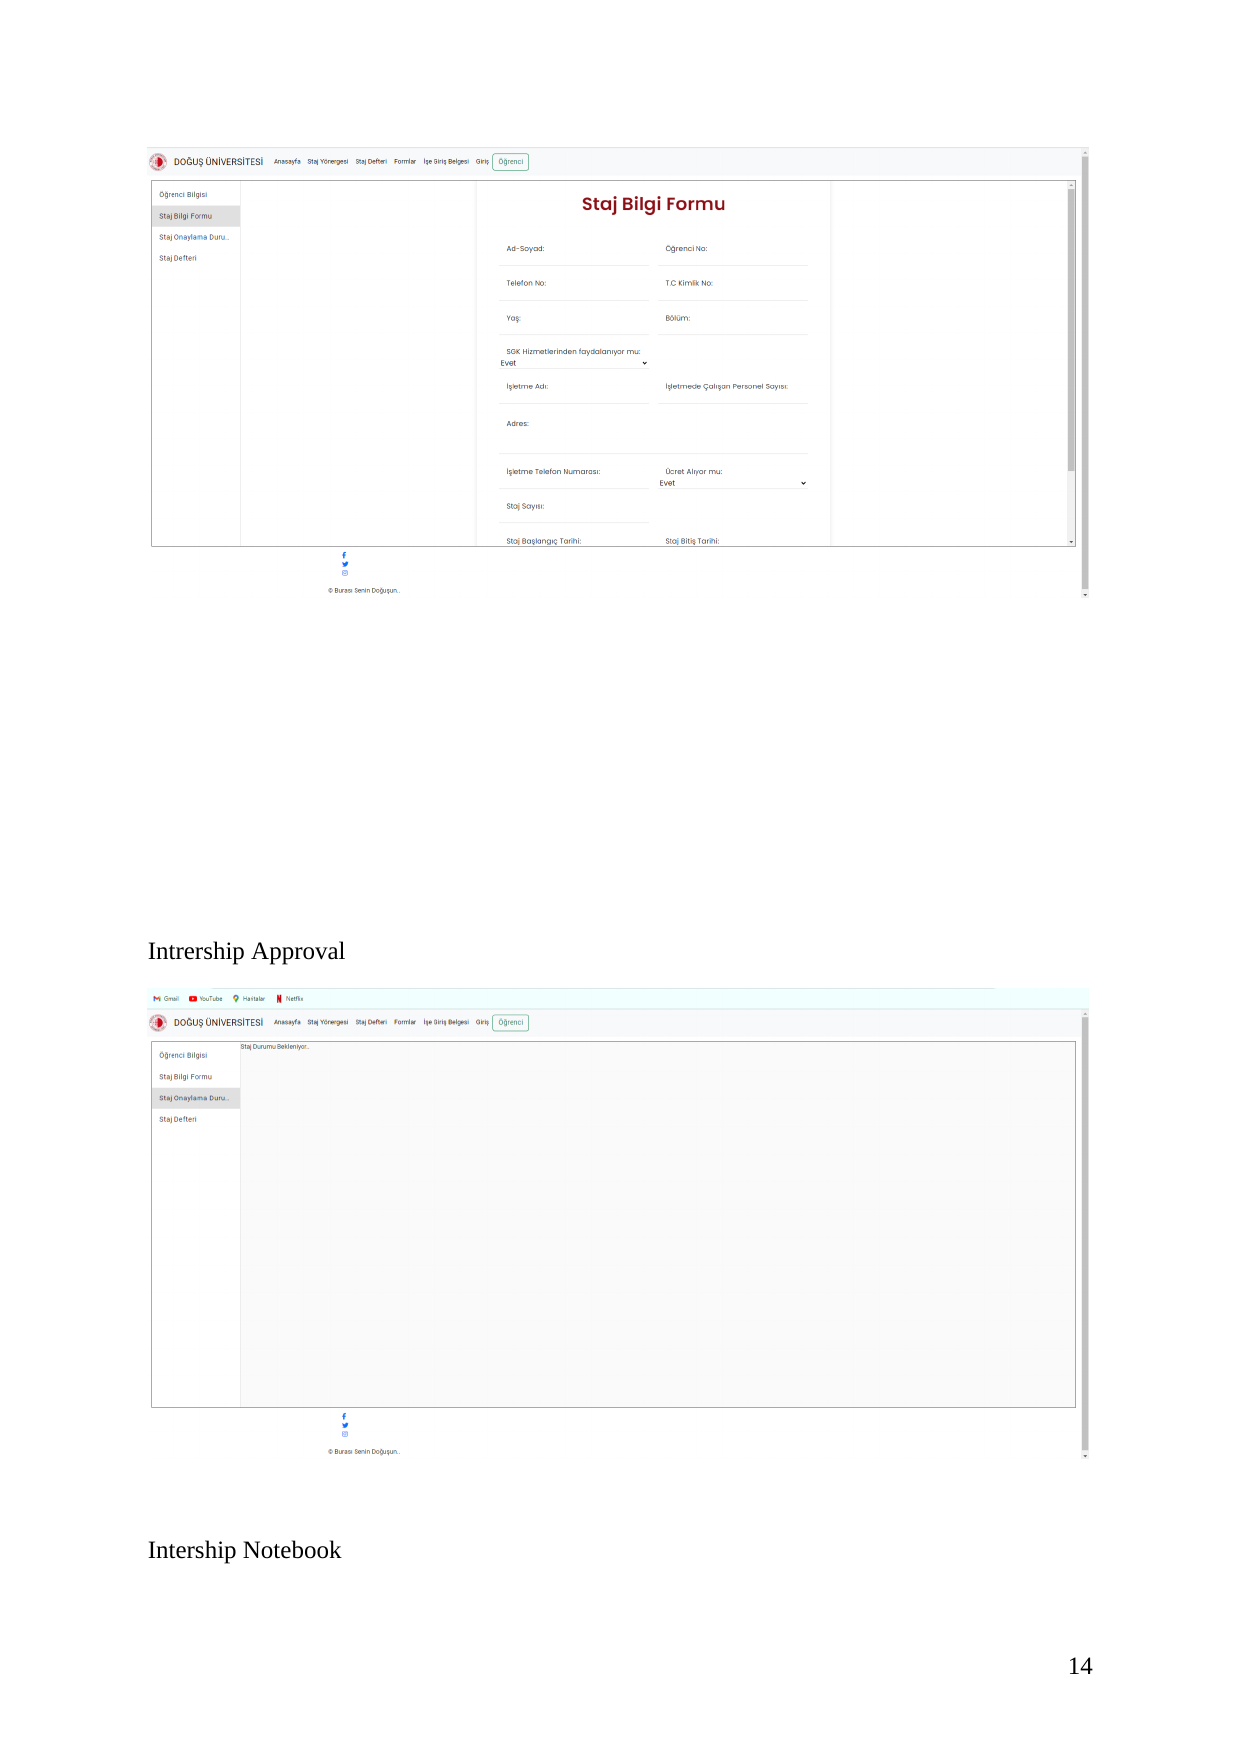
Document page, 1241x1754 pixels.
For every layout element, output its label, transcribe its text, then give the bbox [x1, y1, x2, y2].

picture [147, 988, 1089, 1459]
text Intrership Approval [148, 936, 1093, 964]
picture [147, 147, 1089, 598]
text Intership Notebook [148, 1535, 1093, 1564]
